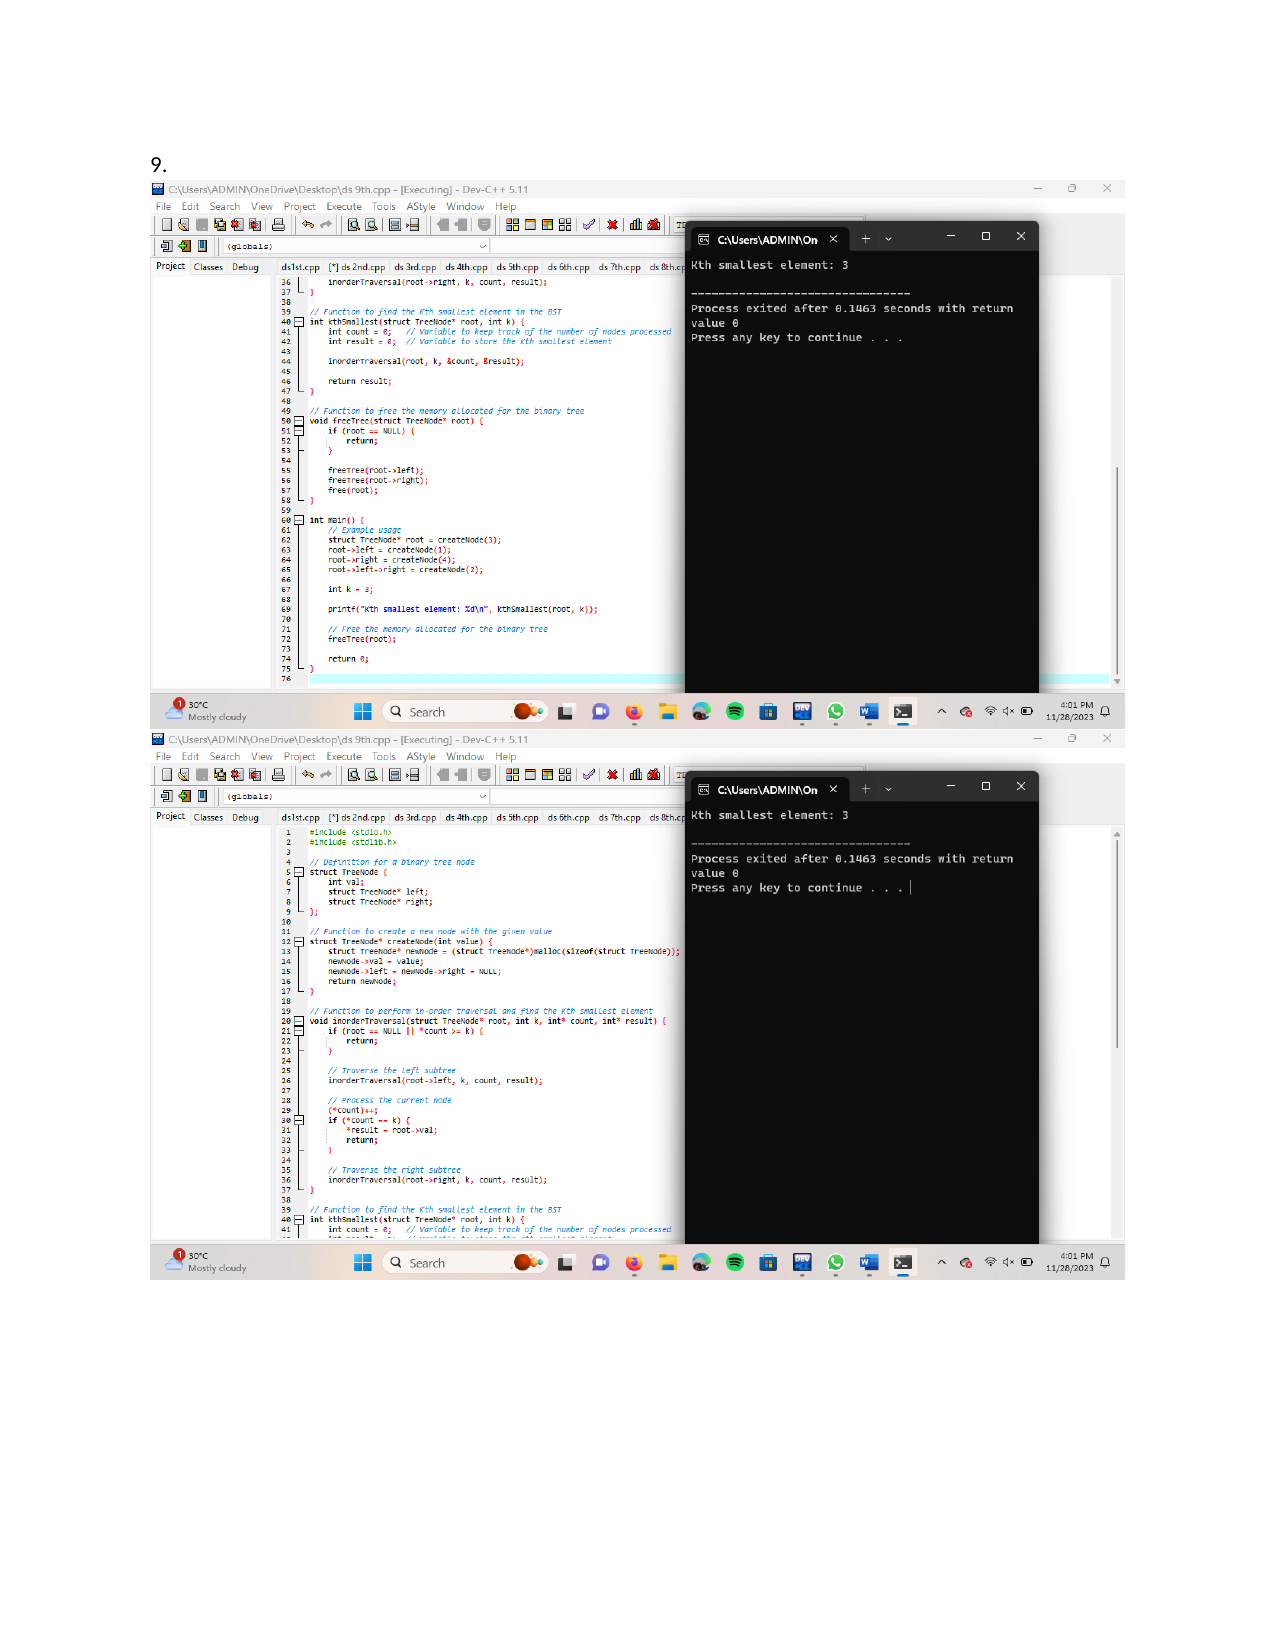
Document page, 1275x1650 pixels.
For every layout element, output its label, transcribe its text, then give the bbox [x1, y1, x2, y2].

text 9. [150, 150, 1125, 180]
picture [150, 730, 1125, 1280]
picture [150, 180, 1125, 729]
